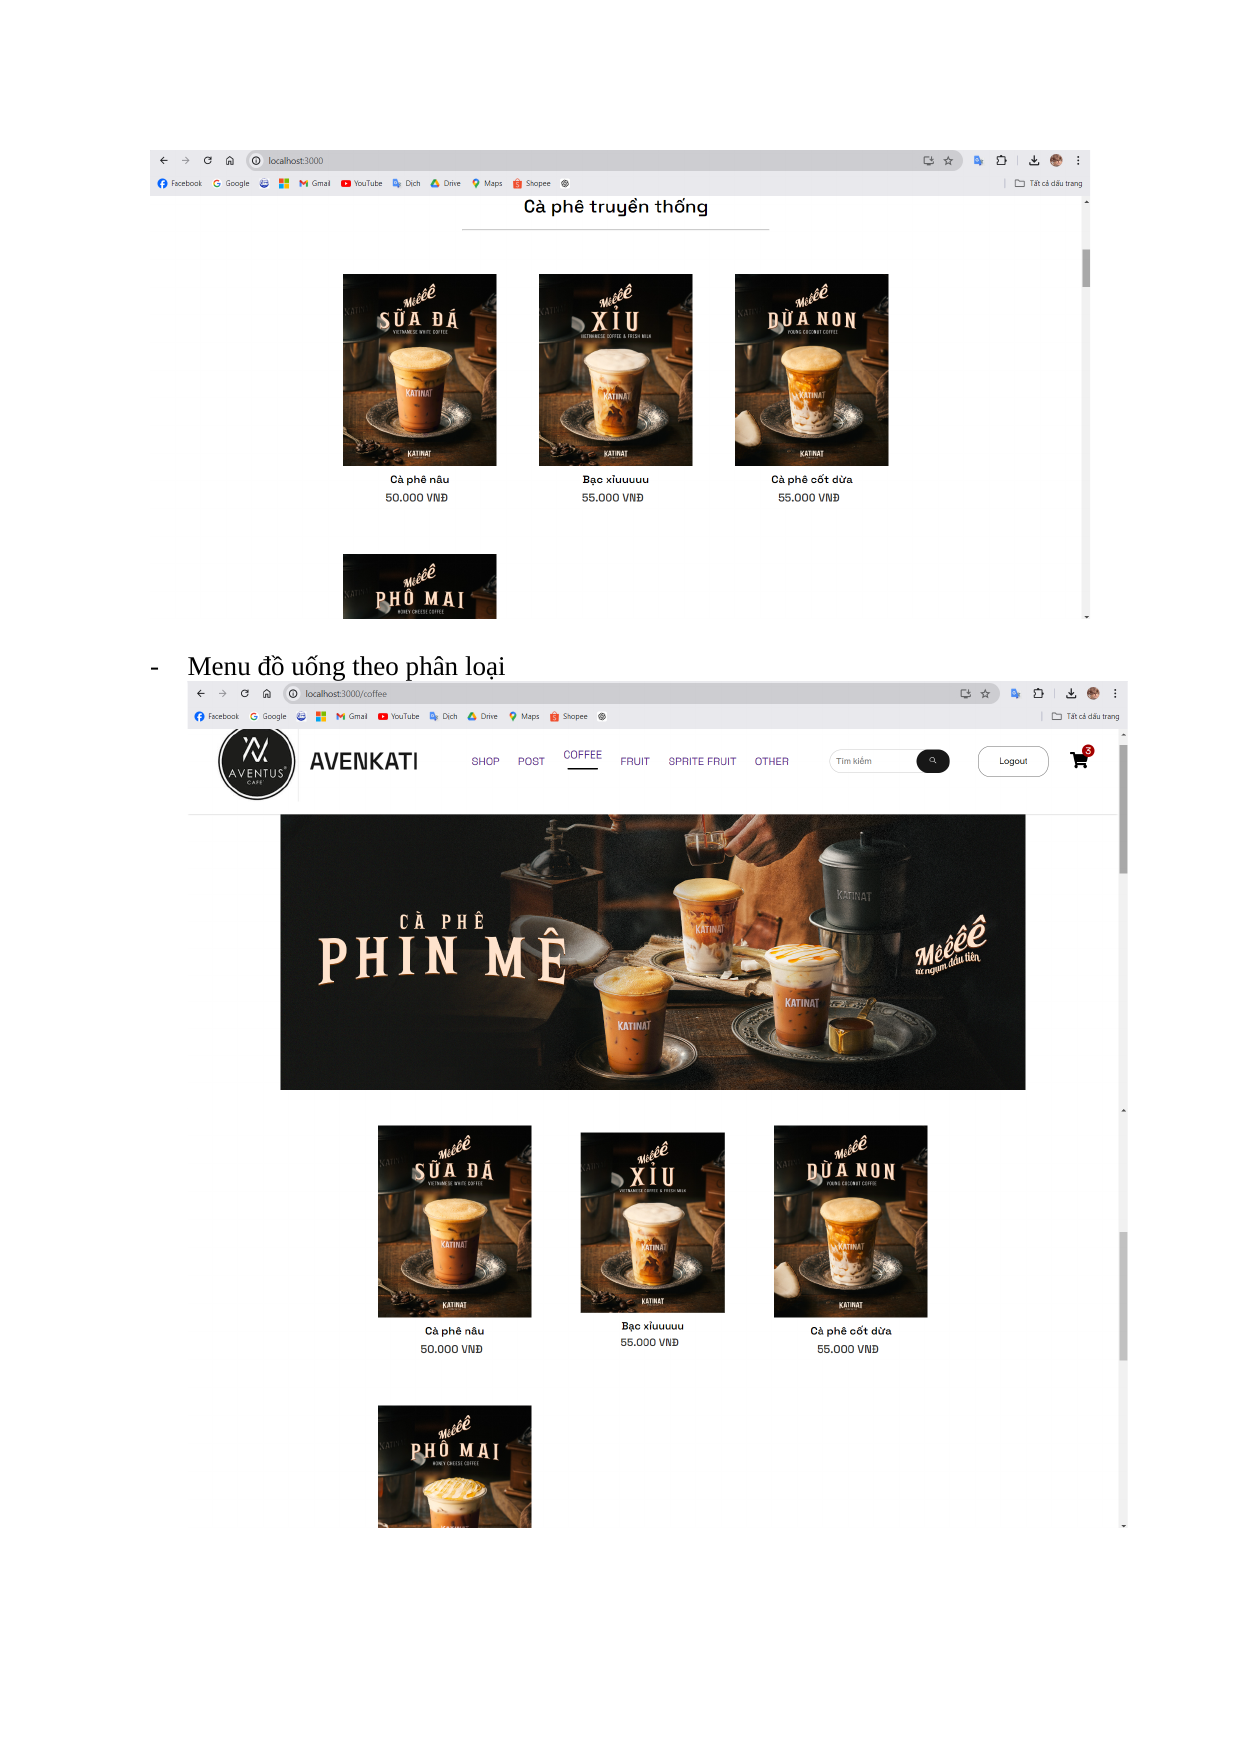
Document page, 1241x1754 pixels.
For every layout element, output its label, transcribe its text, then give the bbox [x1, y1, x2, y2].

picture [187, 681, 1128, 1528]
picture [150, 150, 1091, 619]
list Menu đồ uống theo phân loại [150, 650, 1090, 681]
